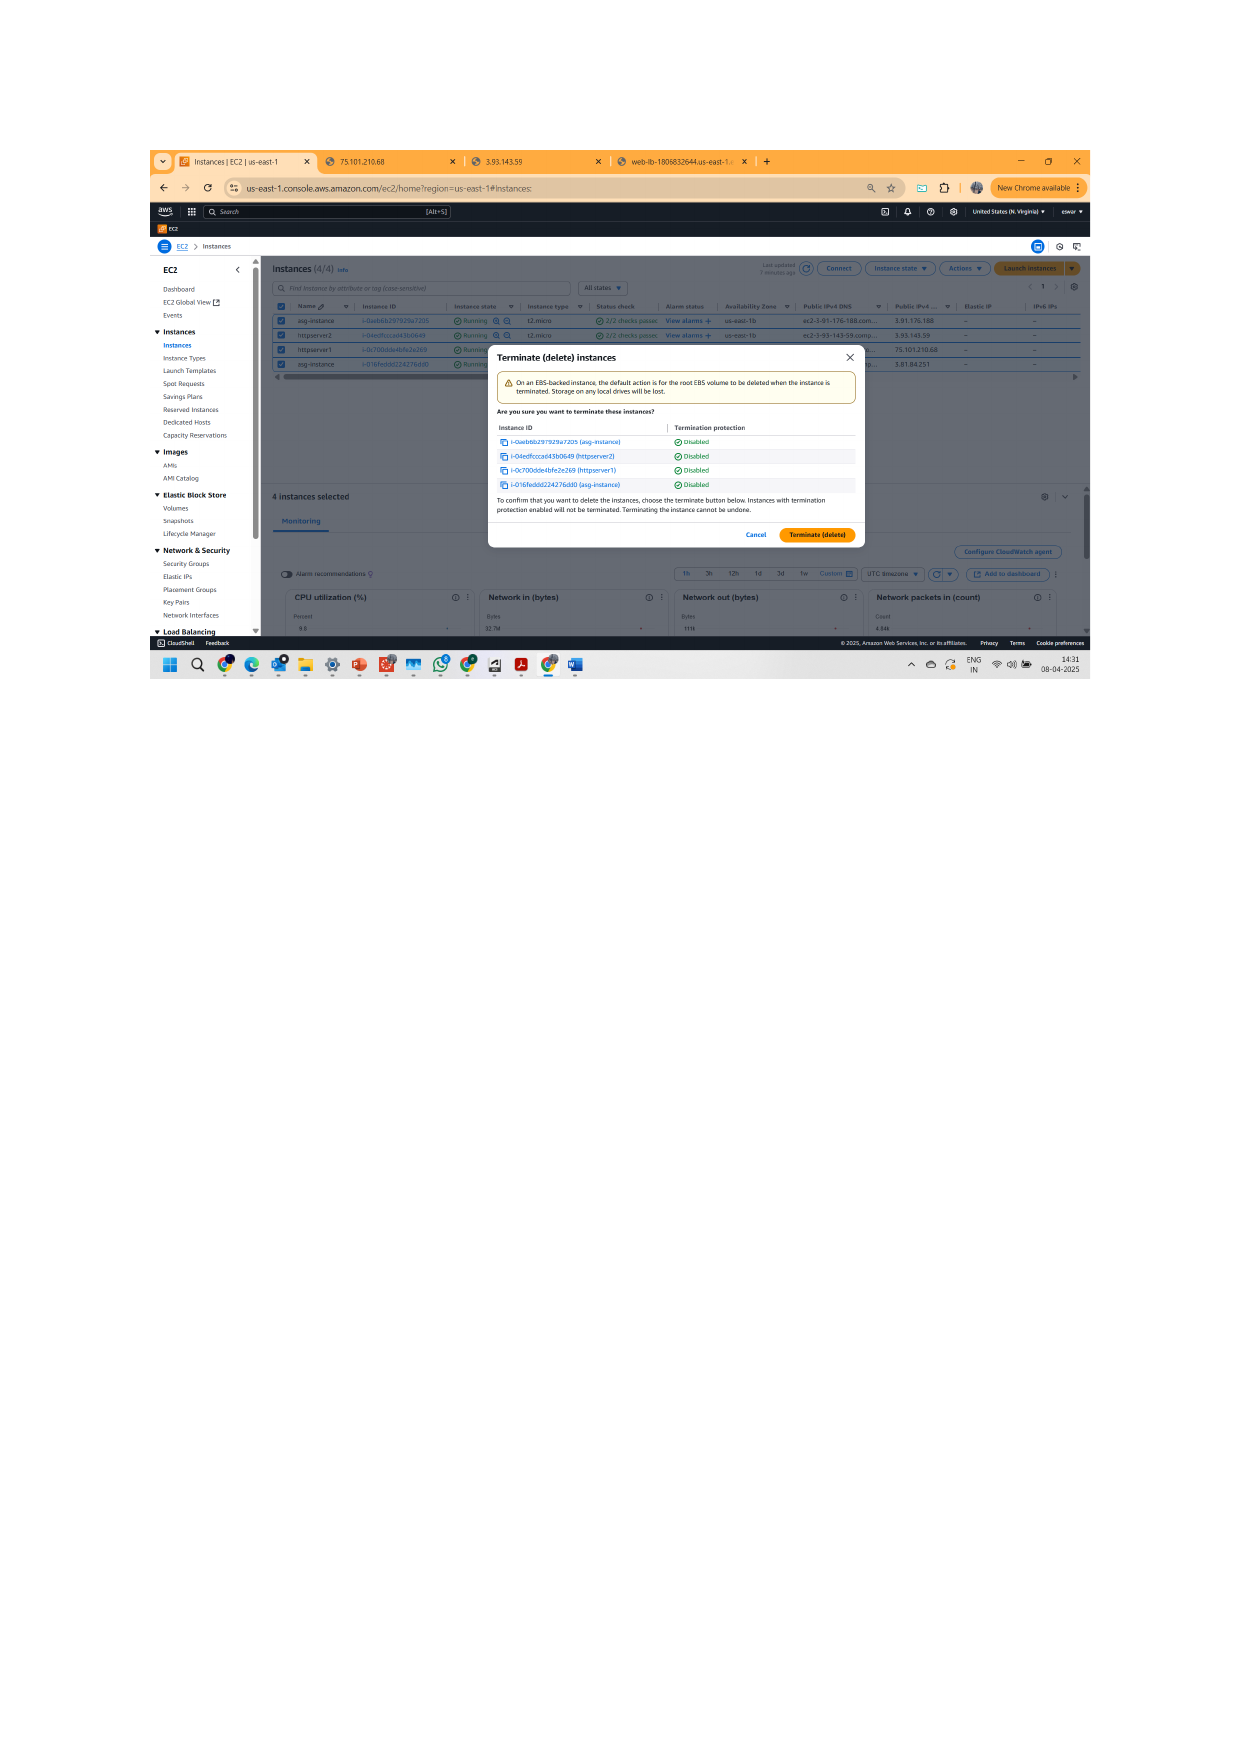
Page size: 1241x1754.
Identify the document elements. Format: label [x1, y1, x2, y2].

picture [150, 150, 1091, 679]
